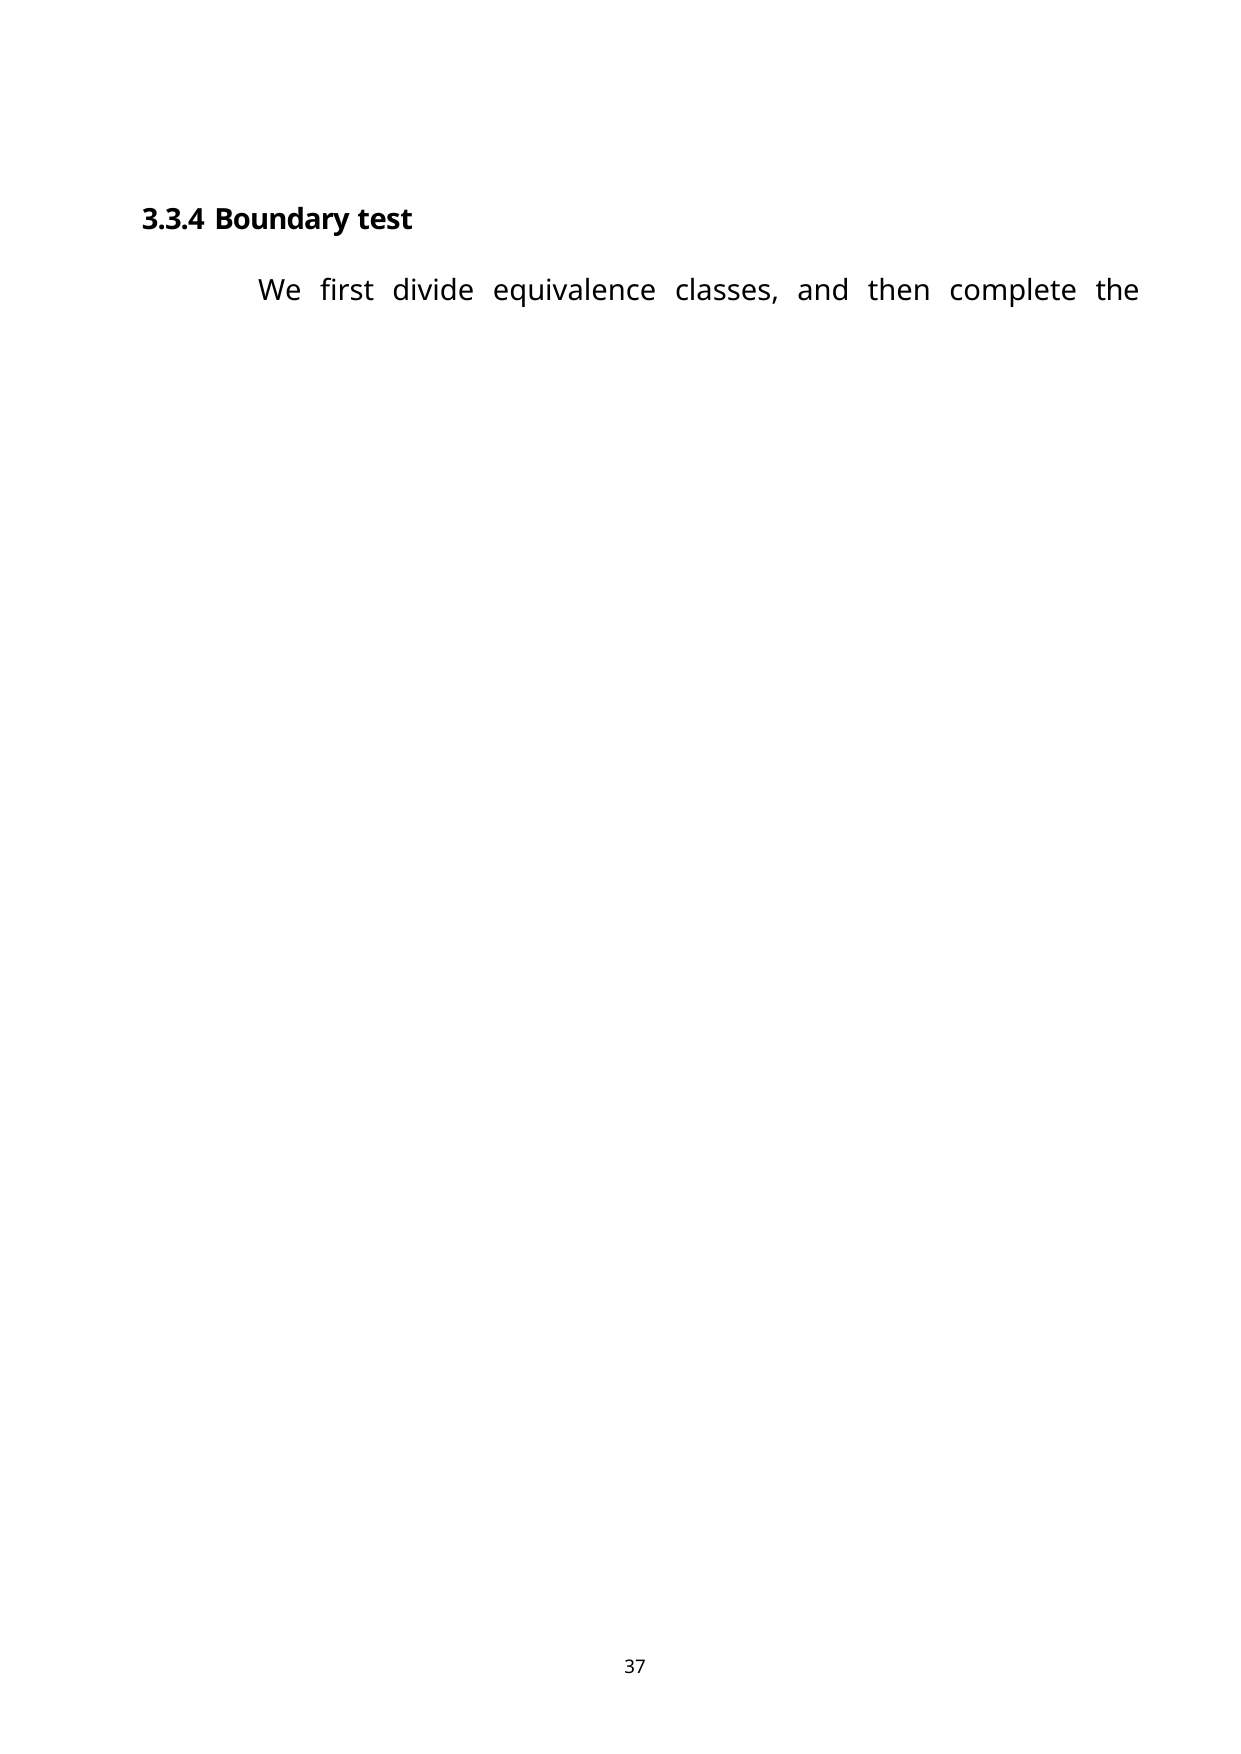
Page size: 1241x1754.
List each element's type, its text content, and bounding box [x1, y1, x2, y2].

subtitle Boundary test [142, 198, 1166, 238]
text We first divide equivalence classes, and then complete the [258, 269, 1166, 309]
